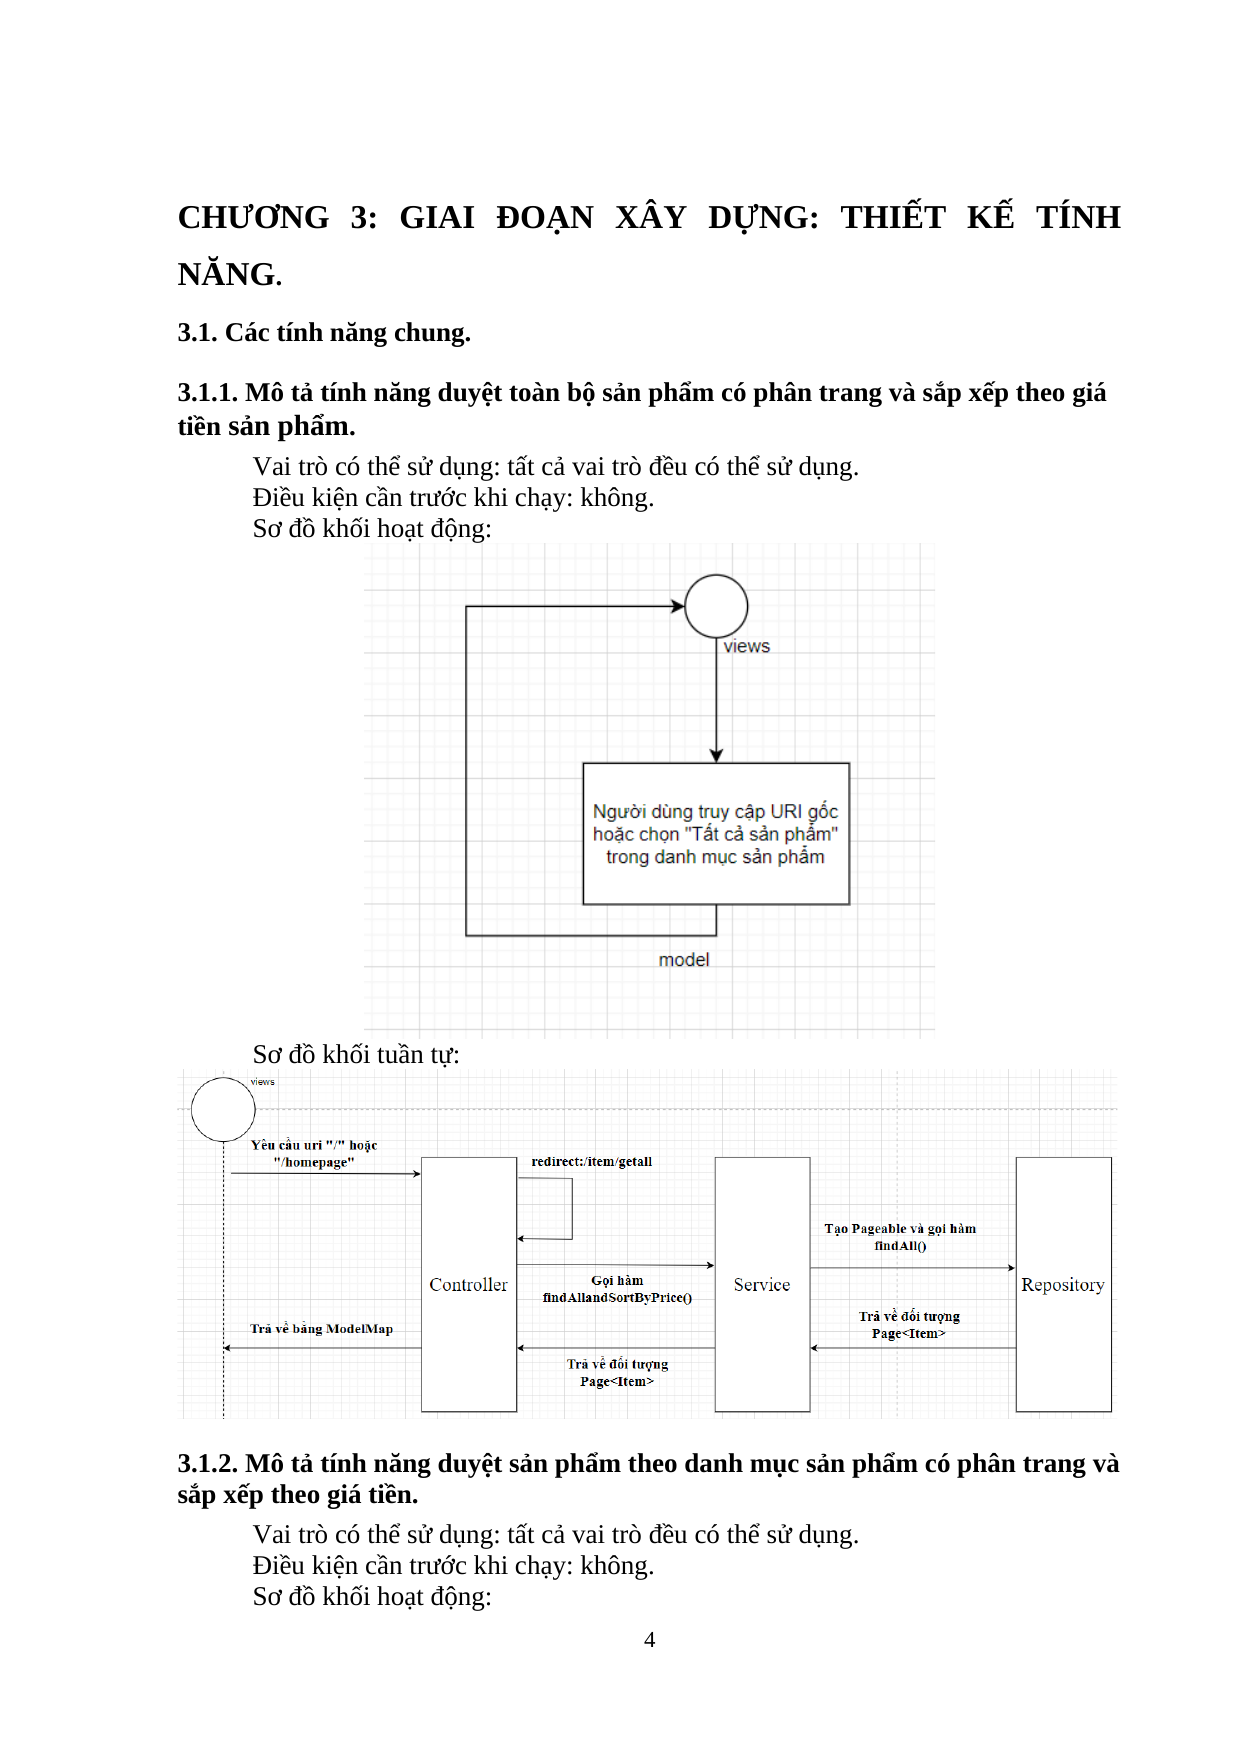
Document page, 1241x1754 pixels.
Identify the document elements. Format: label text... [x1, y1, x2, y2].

picture [364, 543, 936, 1039]
subtitle CHƯƠNG 3: GIAI ĐOẠN XÂY DỰNG: THIẾT KẾ TÍNH NĂNG. [177, 197, 1122, 293]
subtitle 3.1.1. Mô tả tính năng duyệt toàn bộ sản phẩm có phân trang và sắp xếp theo giá tiền sản phẩm. [177, 377, 1122, 441]
text Sơ đồ khối hoạt động: [177, 512, 1122, 543]
text Sơ đồ khối tuần tự: [177, 1038, 1122, 1069]
text Vai trò có thể sử dụng: tất cả vai trò đều có thể sử dụng. [177, 1518, 1122, 1549]
subtitle 3.1.2. Mô tả tính năng duyệt sản phẩm theo danh mục sản phẩm có phân trang và sắp xếp theo giá tiền. [177, 1447, 1122, 1510]
picture [177, 1069, 1118, 1419]
subtitle 3.1. Các tính năng chung. [177, 316, 1122, 347]
text Sơ đồ khối hoạt động: [177, 1580, 1122, 1611]
text Vai trò có thể sử dụng: tất cả vai trò đều có thể sử dụng. [177, 449, 1122, 481]
text Điều kiện cần trước khi chạy: không. [177, 1549, 1122, 1580]
text Điều kiện cần trước khi chạy: không. [177, 481, 1122, 512]
